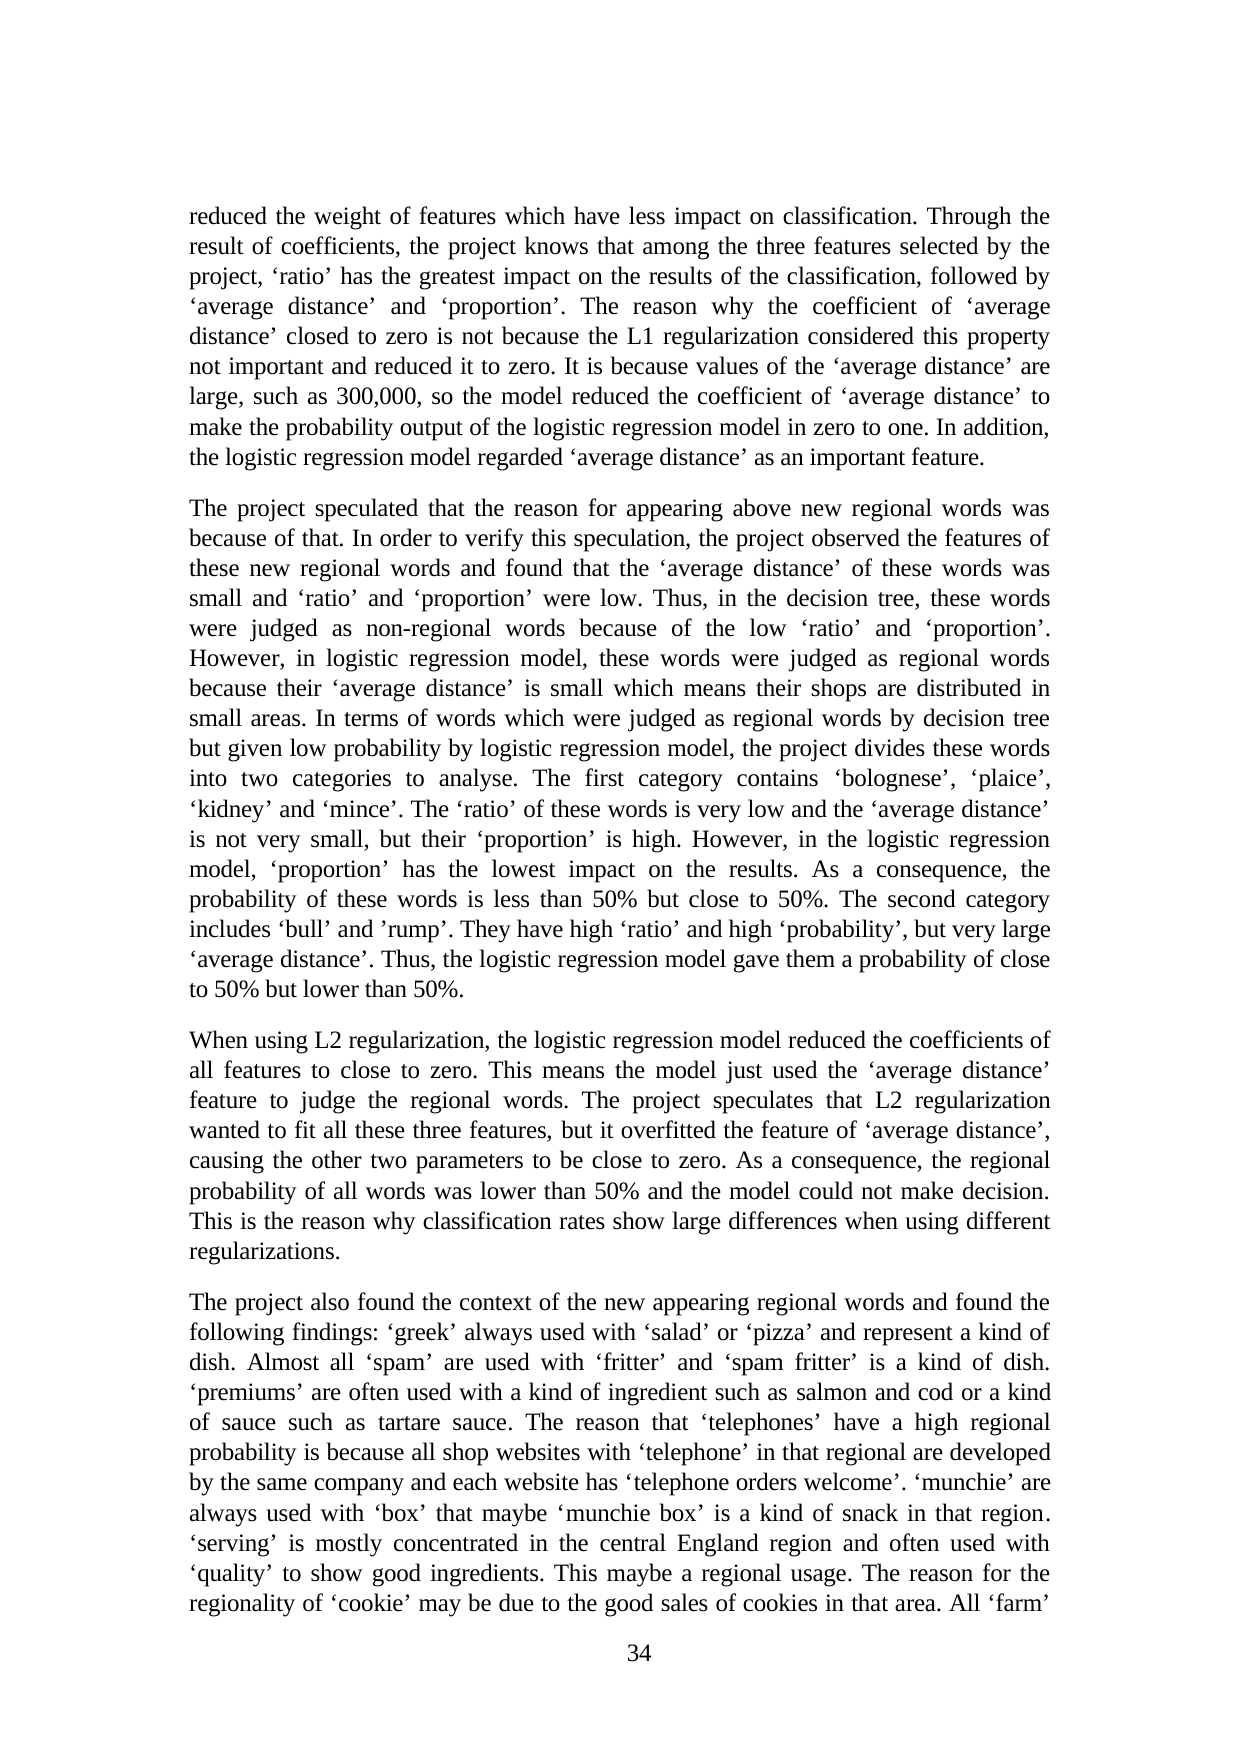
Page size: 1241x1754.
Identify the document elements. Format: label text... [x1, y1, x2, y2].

text When using L2 regularization, the logistic regression model reduced the coefficients of all features to close to zero. This means the model just used the ‘average distance’ feature to judge the regional words. The project speculates that L2 regularization wanted to fit all these three features, but it overfitted the feature of ‘average distance’, causing the other two parameters to be close to zero. As a consequence, the regional probability of all words was lower than 50% and the model could not make decision. This is the reason why classification rates show large differences when using different regularizations. [189, 1025, 1051, 1265]
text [189, 1287, 1051, 1617]
text The project speculated that the reason for appearing above new regional words was because of that. In order to verify this speculation, the project observed the features of these new regional words and found that the ‘average distance’ of these words was small and ‘ratio’ and ‘proportion’ were low. Thus, in the decision tree, these words were judged as non-regional words because of the low ‘ratio’ and ‘proportion’. However, in logistic regression model, these words were judged as regional words because their ‘average distance’ is small which means their shops are distributed in small areas. In terms of words which were judged as regional words by decision tree but given low probability by logistic regression model, the project divides these words into two categories to analyse. The first category contains ‘bolognese’, ‘plaice’, ‘kidney’ and ‘mince’. The ‘ratio’ of these words is very low and the ‘average distance’ is not very small, but their ‘proportion’ is high. However, in the logistic regression model, ‘proportion’ has the lowest impact on the results. As a consequence, the probability of these words is less than 50% but close to 50%. The second category includes ‘bull’ and ’rump’. They have high ‘ratio’ and high ‘probability’, but very large ‘average distance’. Thus, the logistic regression model gave them a probability of close to 50% but lower than 50%. [189, 493, 1051, 1003]
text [189, 201, 1051, 470]
